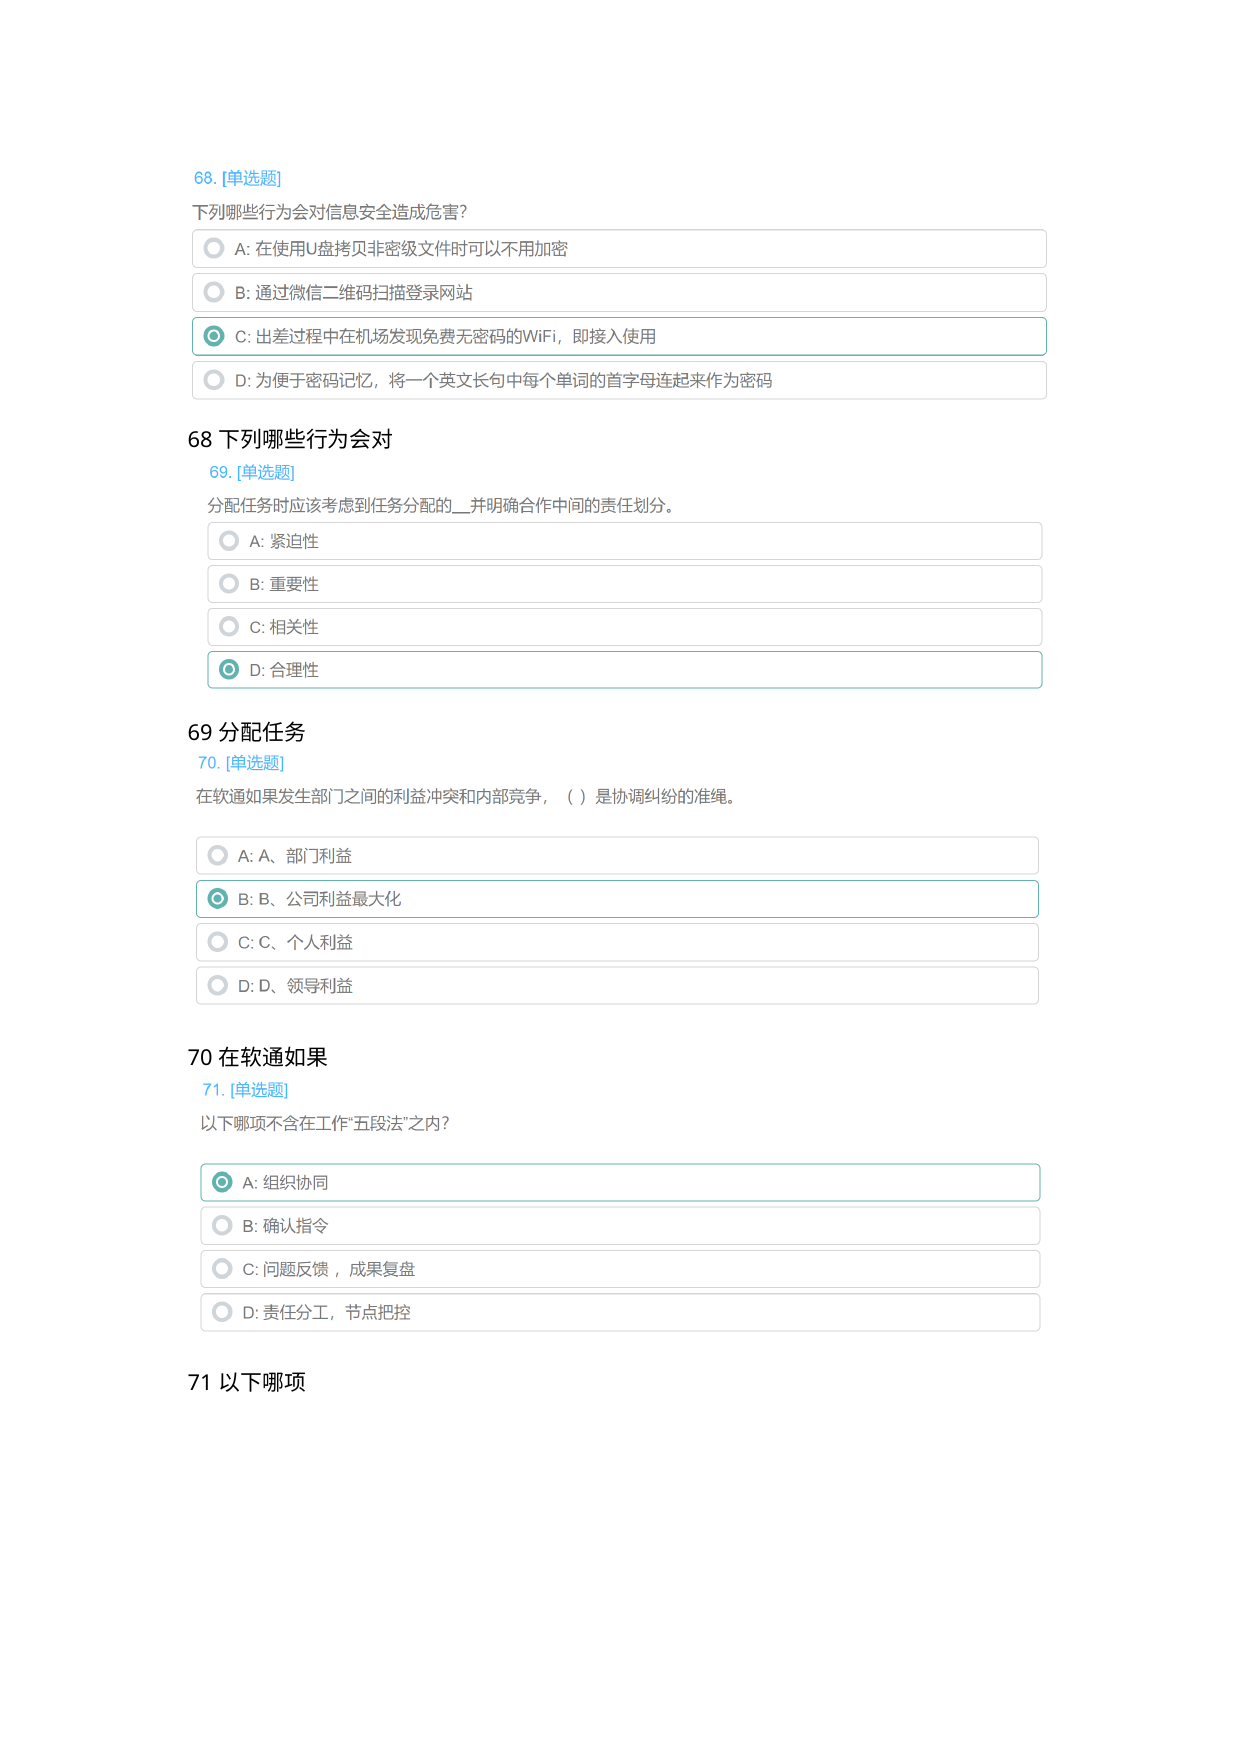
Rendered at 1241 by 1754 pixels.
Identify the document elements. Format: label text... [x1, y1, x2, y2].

picture [187, 747, 1053, 1023]
text 71 以下哪项 [187, 1364, 1053, 1397]
picture [187, 162, 1053, 413]
text 70 在软通如果 [187, 1039, 1053, 1072]
text 68 下列哪些行为会对 [187, 422, 1053, 454]
picture [187, 1072, 1053, 1345]
text 69 分配任务 [187, 714, 1053, 747]
picture [187, 454, 1053, 714]
